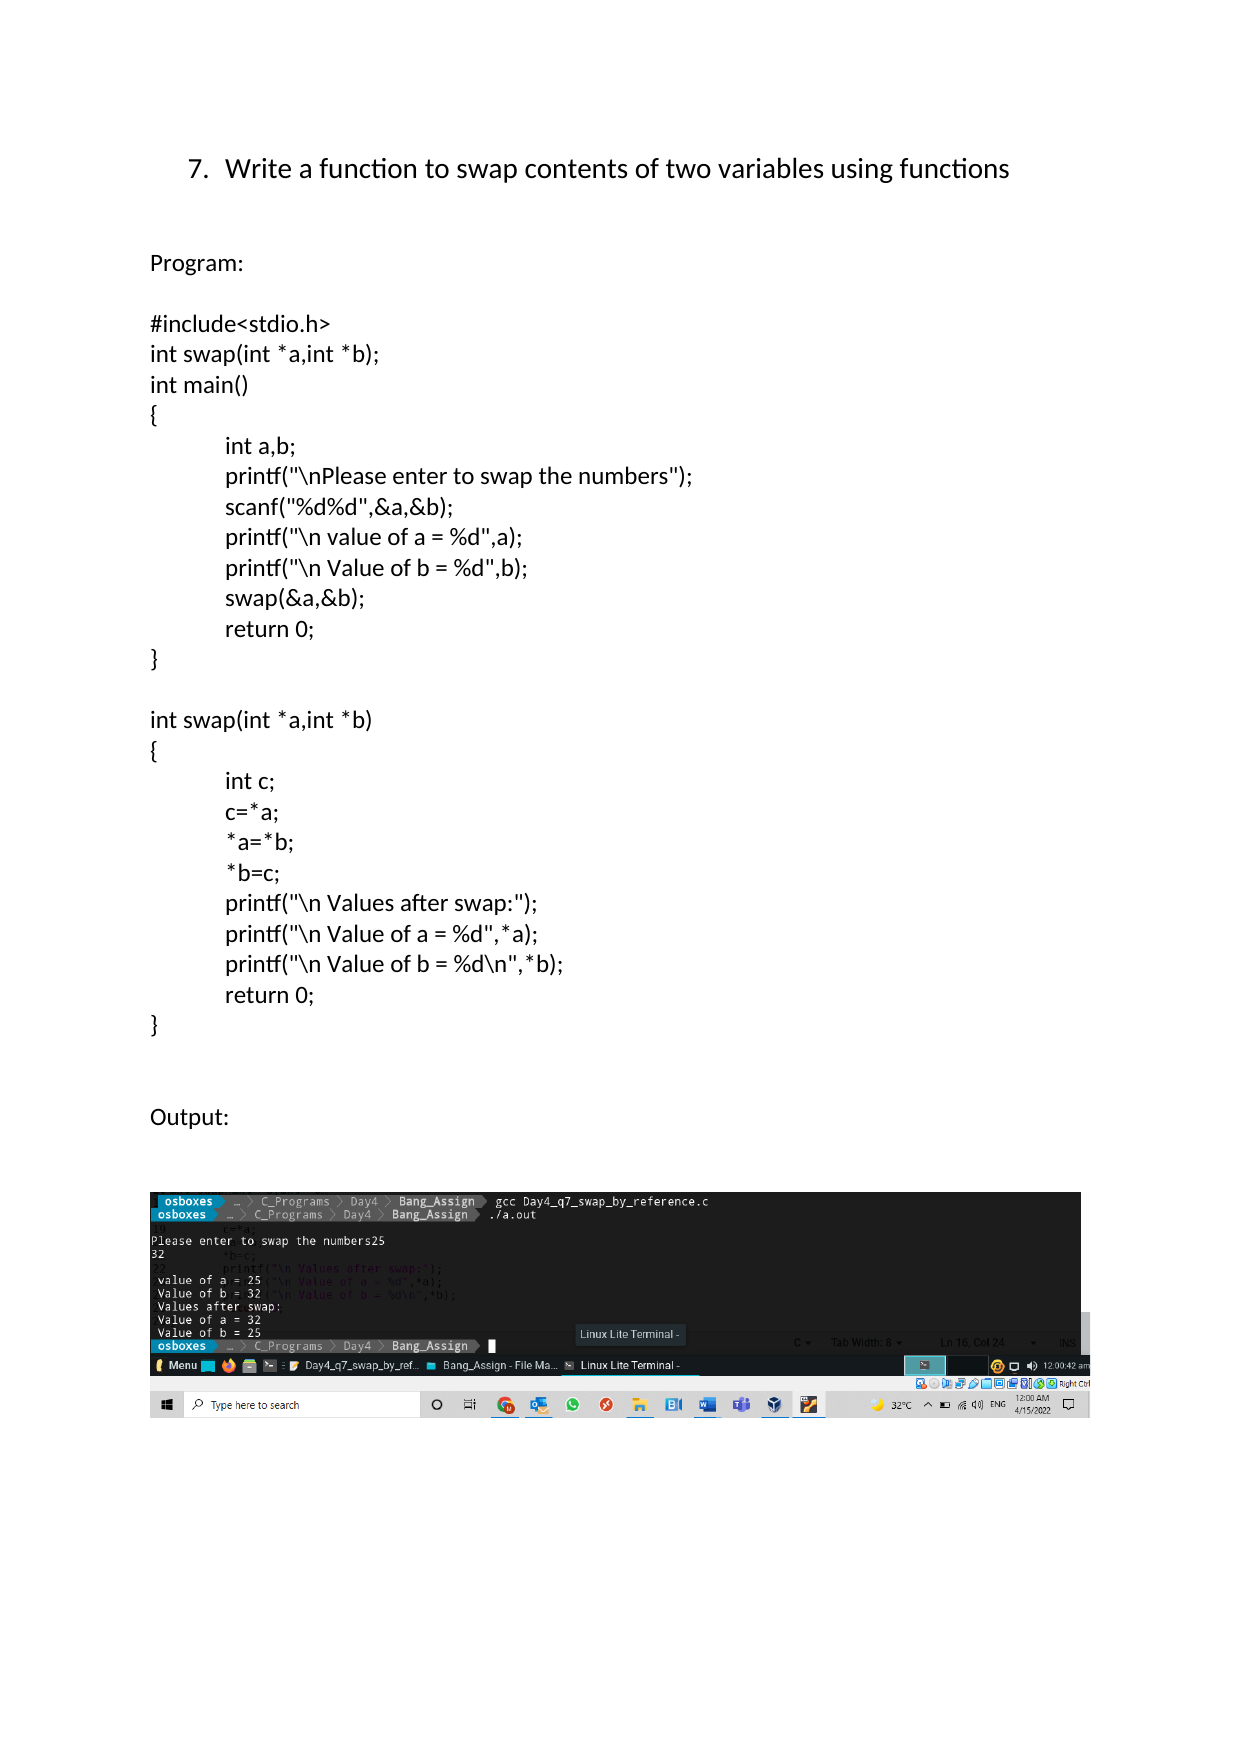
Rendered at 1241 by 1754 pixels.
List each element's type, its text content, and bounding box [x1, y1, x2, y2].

text swap(&a,&b); [150, 582, 1090, 613]
text printf("\n value of a = %d",a); [150, 521, 1090, 552]
text int c; [150, 766, 1090, 796]
text { [150, 399, 1090, 430]
text int swap(int *a,int *b) [150, 704, 1090, 735]
list Write a function to swap contents of two variables using functions [187, 150, 1090, 186]
text printf("\nPlease enter to swap the numbers"); [150, 460, 1090, 491]
text printf("\n Value of b = %d\n",*b); [150, 949, 1090, 979]
text *b=c; [150, 857, 1090, 888]
text return 0; [150, 613, 1090, 643]
text Output: [150, 1101, 1090, 1132]
picture [150, 1192, 1091, 1418]
text int main() [150, 369, 1090, 399]
text *a=*b; [150, 827, 1090, 857]
text return 0; [150, 979, 1090, 1010]
text Program: [150, 247, 1090, 277]
text } [150, 643, 1090, 674]
text } [150, 1010, 1090, 1040]
text scanf("%d%d",&a,&b); [150, 491, 1090, 521]
text c=*a; [150, 796, 1090, 827]
text int swap(int *a,int *b); [150, 338, 1090, 369]
text printf("\n Values after swap:"); [150, 888, 1090, 918]
text printf("\n Value of b = %d",b); [150, 552, 1090, 582]
text { [150, 735, 1090, 766]
text int a,b; [150, 430, 1090, 460]
text #include<stdio.h> [150, 308, 1090, 338]
text printf("\n Value of a = %d",*a); [150, 918, 1090, 949]
